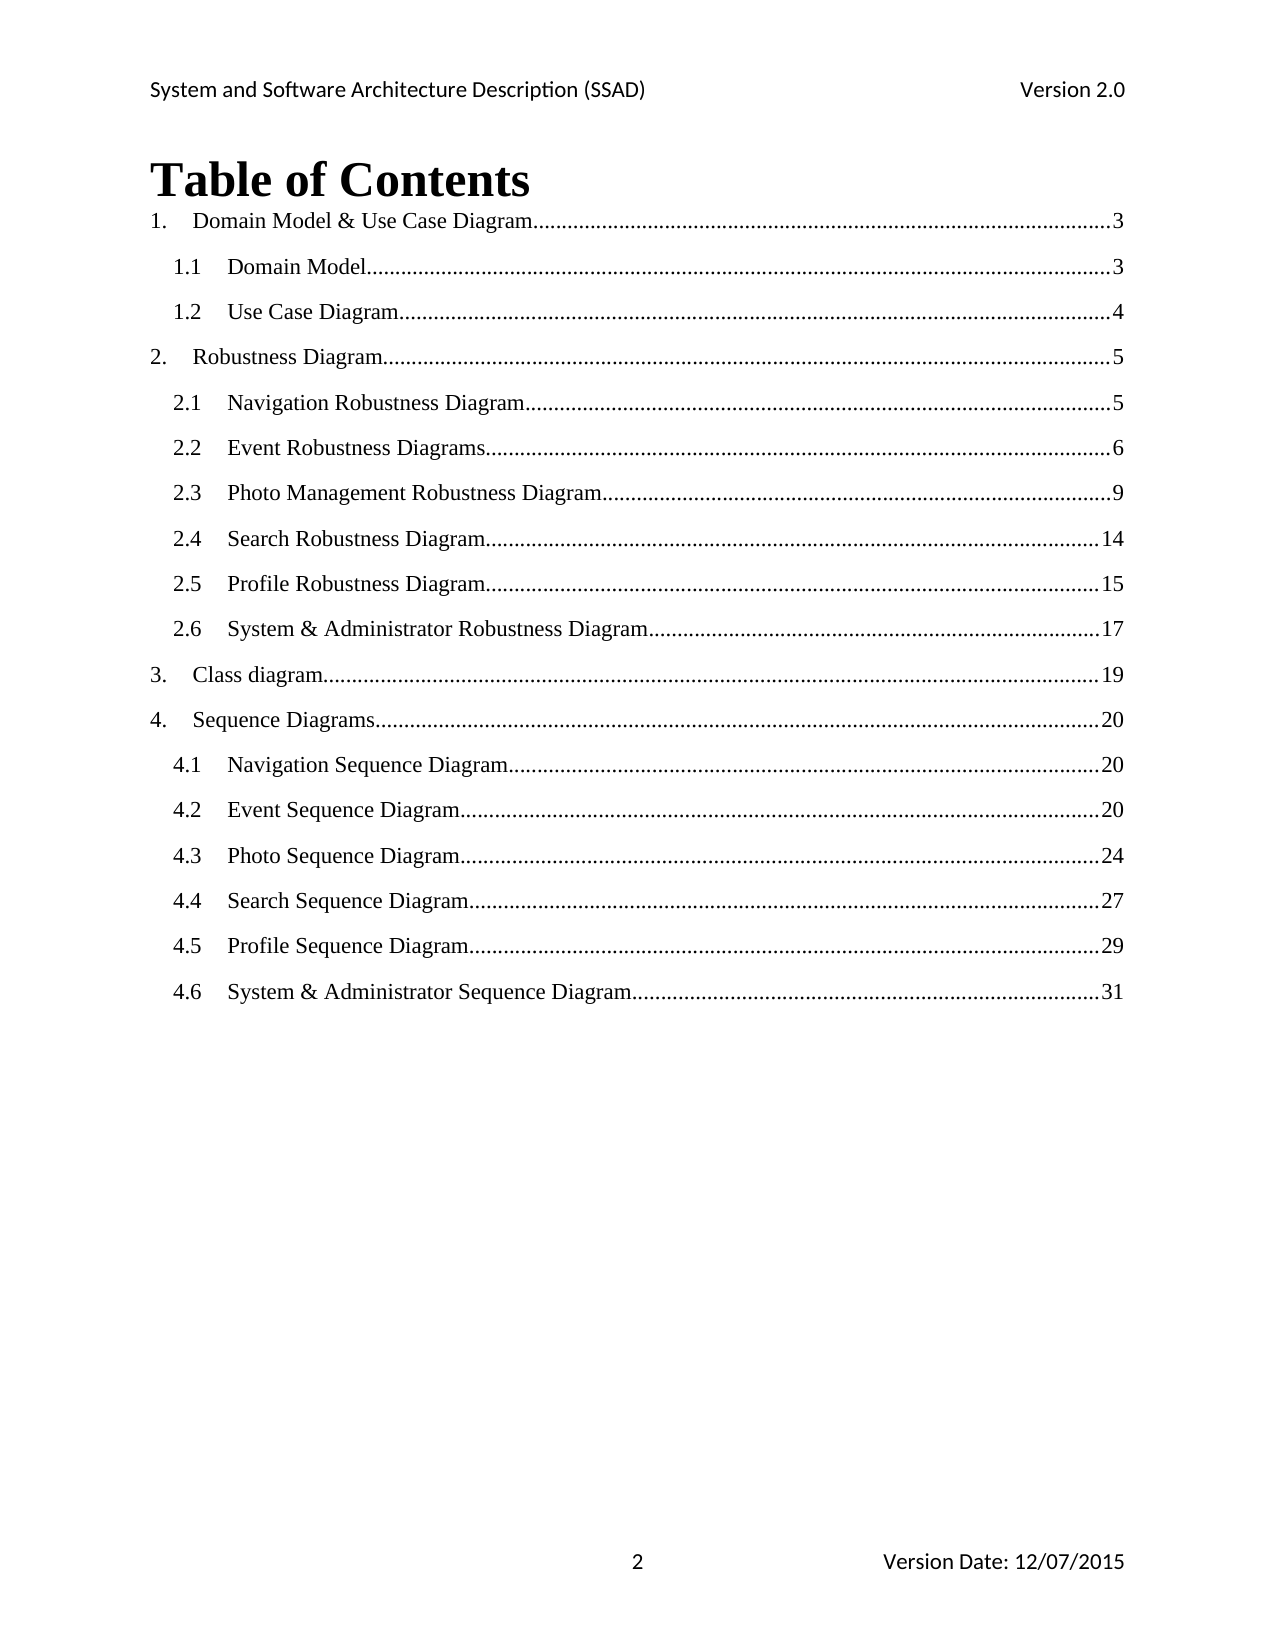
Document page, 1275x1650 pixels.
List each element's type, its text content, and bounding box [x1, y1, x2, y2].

text 4.3 Photo Sequence Diagram 24 [173, 842, 1125, 868]
text 4.1 Navigation Sequence Diagram 20 [173, 751, 1125, 778]
text 2.1 Navigation Robustness Diagram 5 [173, 389, 1125, 415]
text 2.2 Event Robustness Diagrams 6 [173, 434, 1125, 460]
text 2. Robustness Diagram 5 [150, 343, 1125, 370]
text 4.2 Event Sequence Diagram 20 [173, 797, 1125, 823]
text Table of Contents [150, 150, 1125, 207]
text 1.2 Use Case Diagram 4 [173, 298, 1125, 324]
text 2.3 Photo Management Robustness Diagram 9 [173, 479, 1125, 506]
text 4.5 Profile Sequence Diagram 29 [173, 932, 1125, 959]
text 4.6 System & Administrator Sequence Diagram 31 [173, 978, 1125, 1004]
text 2.5 Profile Robustness Diagram 15 [173, 570, 1125, 596]
text 3. Class diagram 19 [150, 661, 1125, 687]
text 4.4 Search Sequence Diagram 27 [173, 887, 1125, 913]
text 2.6 System & Administrator Robustness Diagram 17 [173, 615, 1125, 642]
text 1.1 Domain Model 3 [173, 253, 1125, 279]
text 4. Sequence Diagrams 20 [150, 706, 1125, 732]
text 2.4 Search Robustness Diagram 14 [173, 525, 1125, 551]
text 1. Domain Model & Use Case Diagram 3 [150, 207, 1125, 234]
